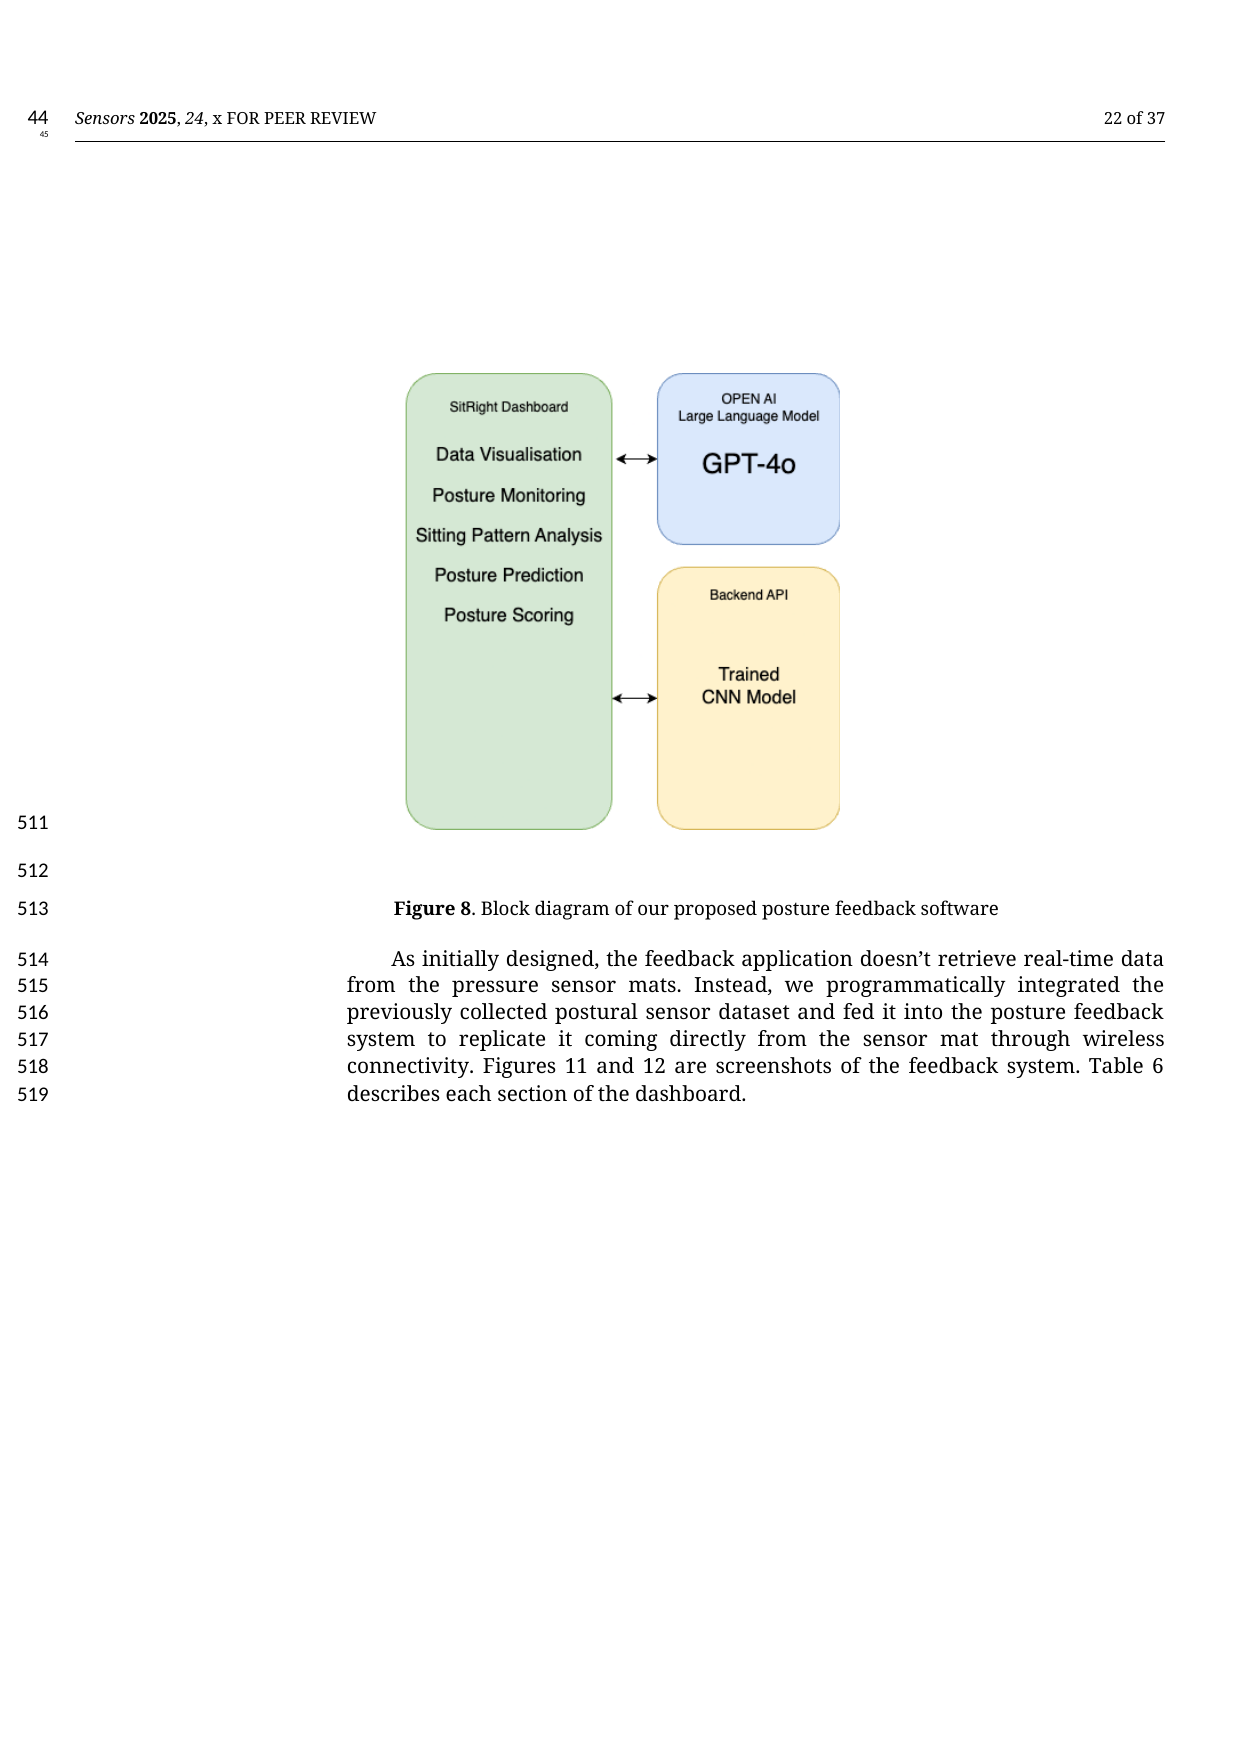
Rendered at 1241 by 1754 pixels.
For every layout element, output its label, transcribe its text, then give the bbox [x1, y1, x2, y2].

picture [400, 373, 840, 830]
text Figure 8. Block diagram of our proposed posture feedback software [347, 896, 1165, 920]
text As initially designed, the feedback application doesn’t retrieve real-time data from the pressure sensor mats. Instead, we programmatically integrated the previously collected postural sensor dataset and fed it into the posture feedback system to replicate it coming directly from the sensor mat through wireless connectivity. Figures 11 and 12 are screenshots of the feedback system. Table 6 describes each section of the dashboard. [347, 945, 1165, 1107]
